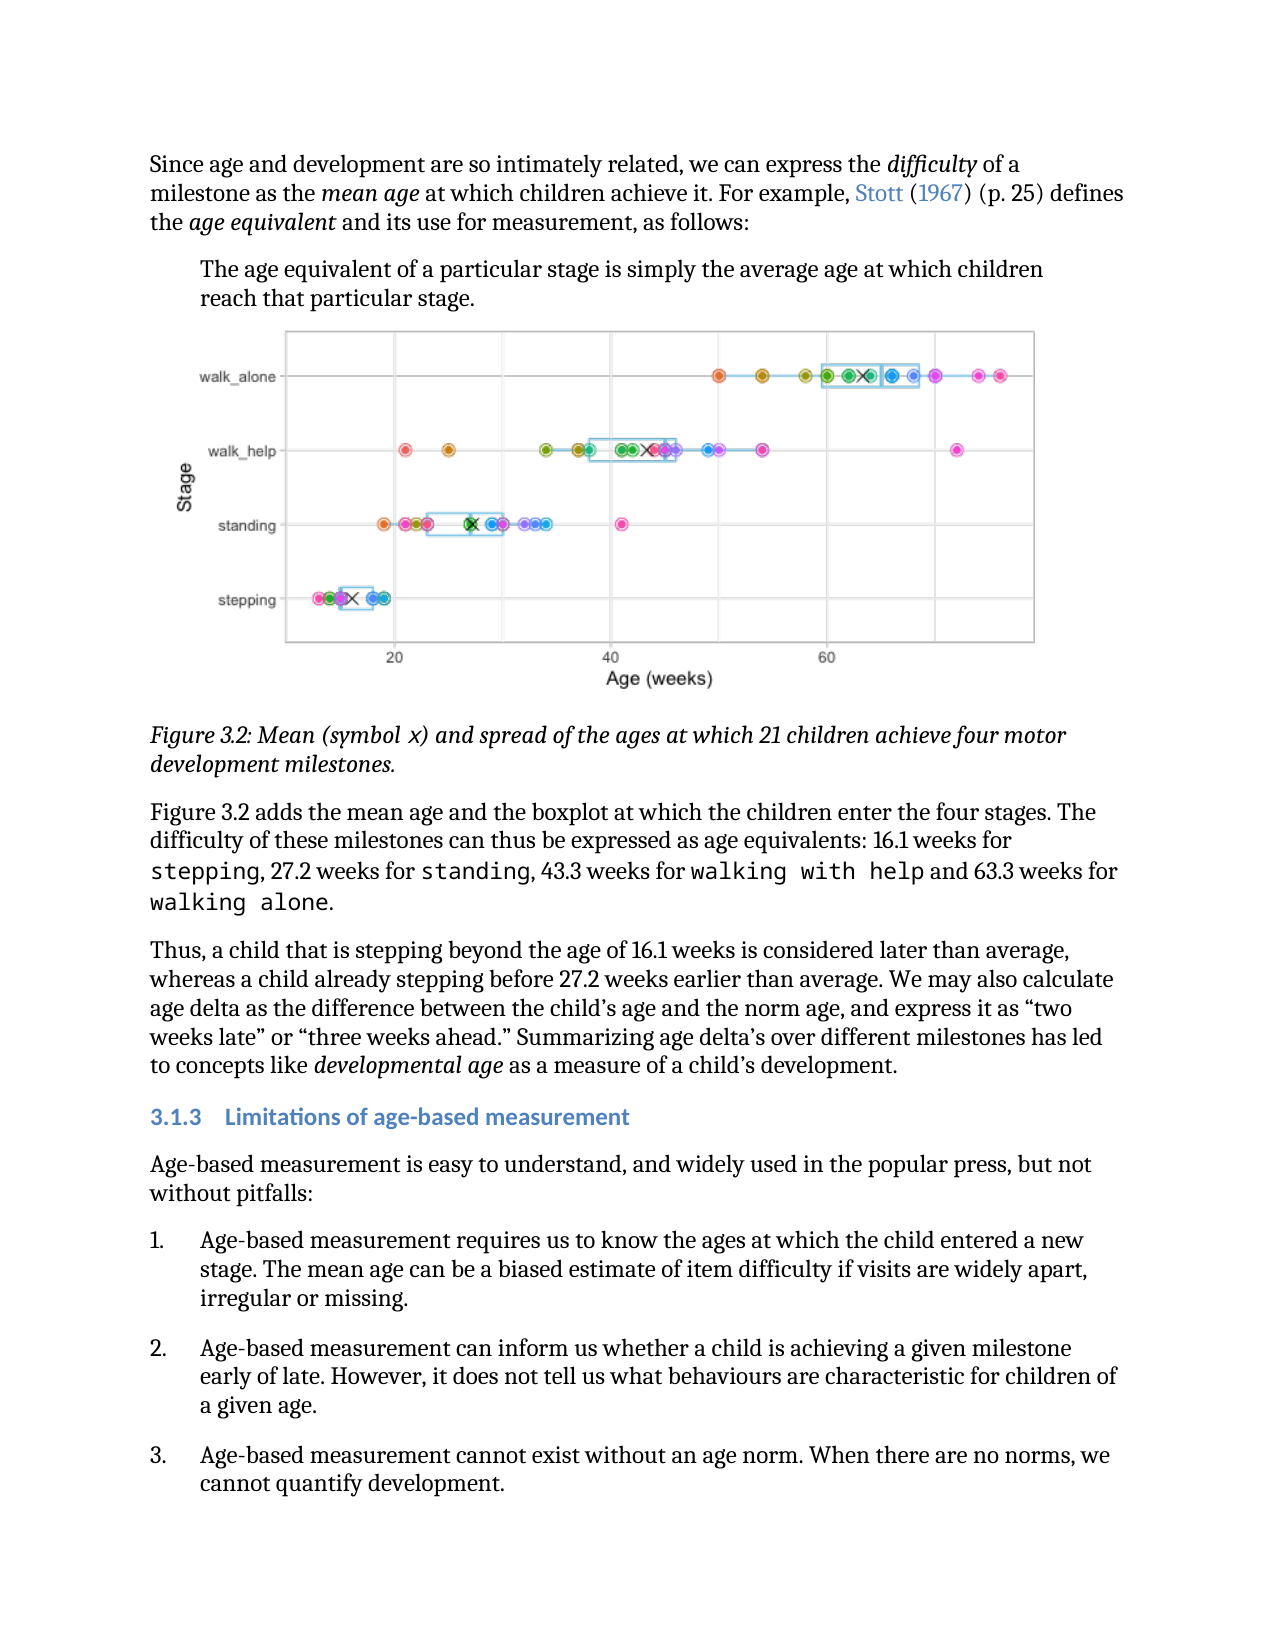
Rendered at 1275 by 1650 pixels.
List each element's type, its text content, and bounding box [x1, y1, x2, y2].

picture [168, 322, 1044, 698]
text Thus, a child that is stepping beyond the age of 16.1 weeks is considered later than average, whereas a child already stepping before 27.2 weeks earlier than average. We may also calculate age delta as the difference between the child’s age and the norm age, and express it as “two weeks late” or “three weeks ahead.” Summarizing age delta’s over different milestones has led to concepts like developmental age as a measure of a child’s development. [150, 936, 1125, 1080]
text Figure 3.2: Mean (symbol x) and spread of the ages at which 21 children achieve four motor development milestones. [150, 719, 1125, 779]
list Age-based measurement cannot exist without an age norm. When there are no norms, we cannot quantify development. [150, 1441, 1125, 1498]
text The age equivalent of a particular stage is simply the average age at which children reach that particular stage. [200, 255, 1075, 312]
subtitle 3.1.3 Limitations of age-based measurement [150, 1101, 1125, 1131]
list Age-based measurement can inform us whether a child is achieving a given milestone early of late. However, it does not tell us what behaviours are characteristic for children of a given age. [150, 1333, 1125, 1420]
text Since age and development are so intimately related, we can express the difficulty of a milestone as the mean age at which children achieve it. For example, Stott (1967) (p. 25) defines the age equivalent and its use for measurement, as follows: [150, 150, 1125, 236]
text Figure 3.2 adds the mean age and the boxplot at which the children enter the four stages. The difficulty of these milestones can thus be expressed as age equivalents: 16.1 weeks for stepping, 27.2 weeks for standing, 43.3 weeks for walking with help and 63.3 weeks for walking alone. [150, 797, 1125, 917]
list Age-based measurement requires us to know the ages at which the child entered a new stage. The mean age can be a biased estimate of item difficulty if visits are widely apart, irregular or missing. [150, 1226, 1125, 1313]
text Age-based measurement is easy to understand, and widely used in the popular press, but not without pitfalls: [150, 1150, 1125, 1208]
